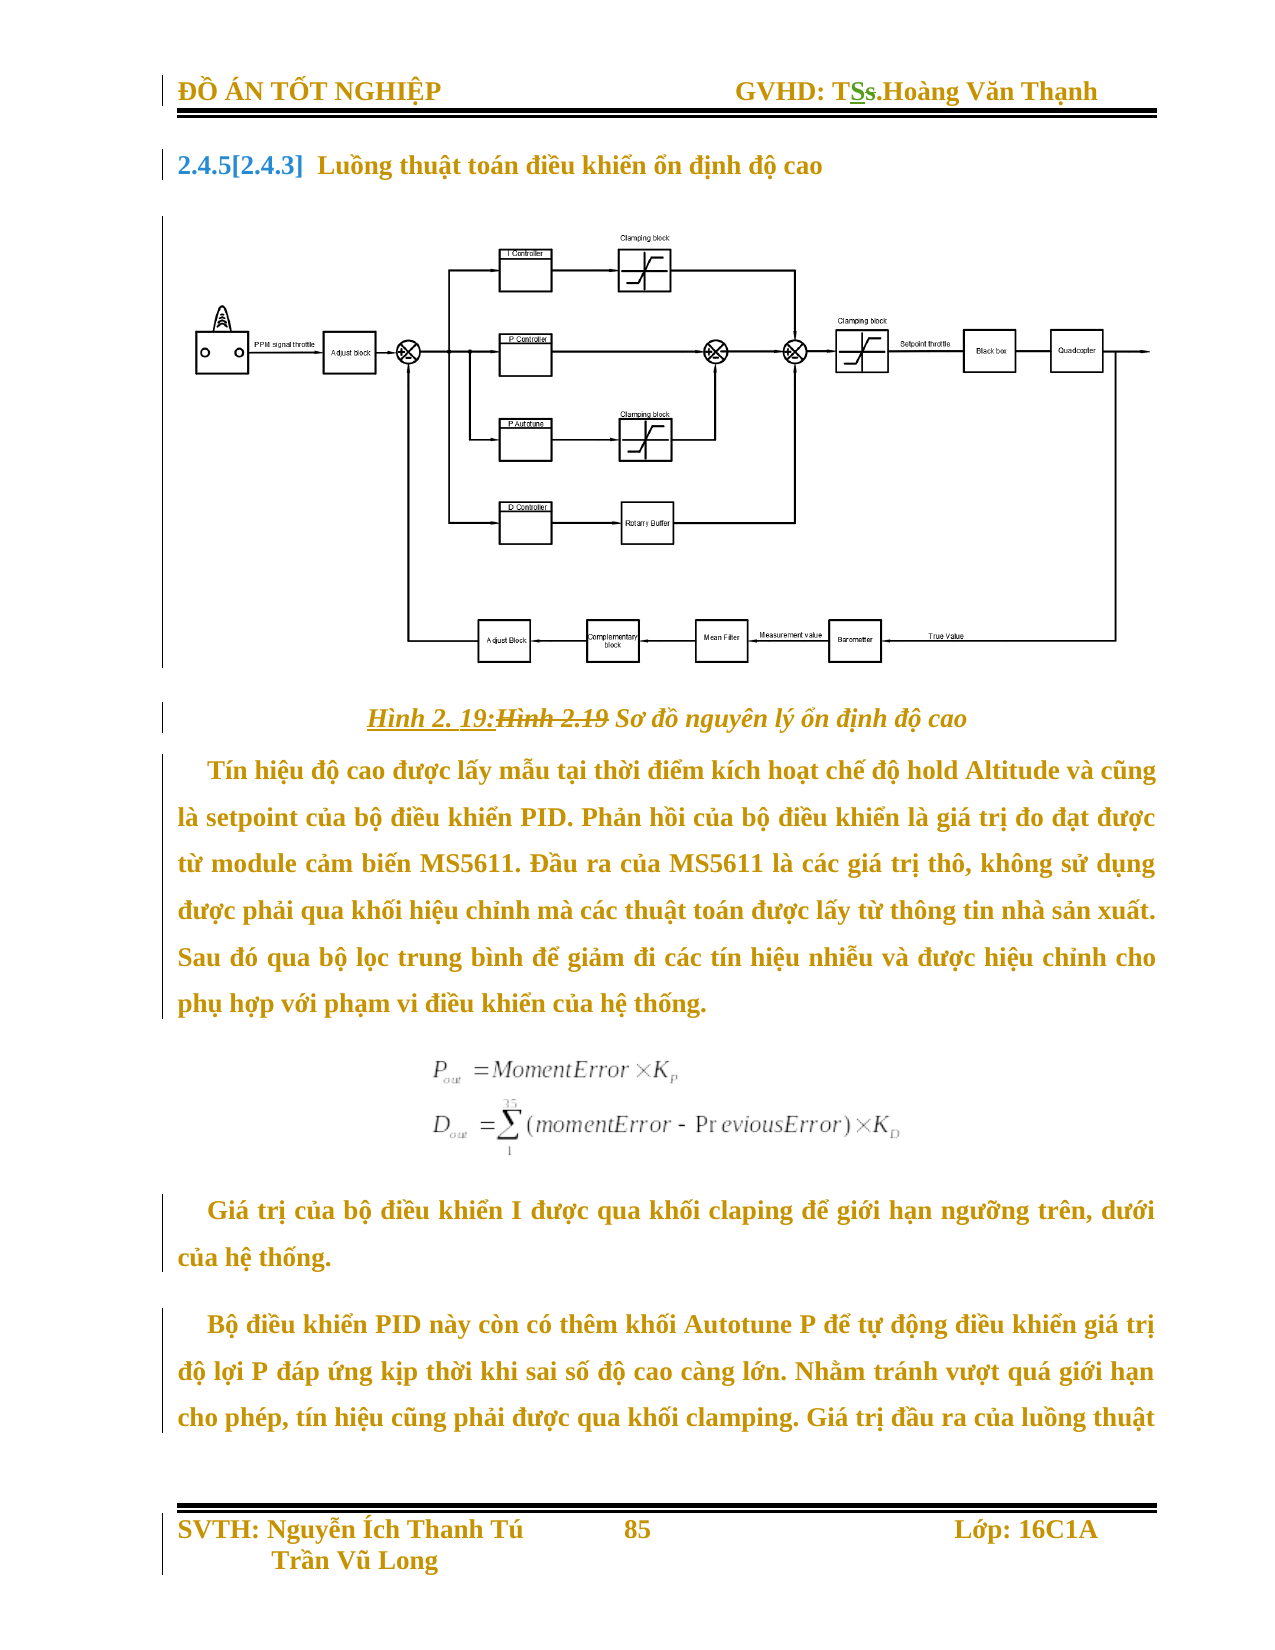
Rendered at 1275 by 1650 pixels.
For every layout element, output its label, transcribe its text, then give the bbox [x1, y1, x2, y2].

text Sơ đồ nguyên lý ổn định độ cao [177, 702, 1157, 733]
picture [177, 216, 1157, 668]
text Giá trị của bộ điều khiển I được qua khối claping để giới hạn ngưỡng trên, dưới của hệ thống. [177, 1194, 1157, 1272]
list Luồng thuật toán điều khiển ổn định độ cao [177, 149, 1157, 180]
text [177, 1308, 1157, 1433]
text Tín hiệu độ cao được lấy mẫu tại thời điểm kích hoạt chế độ hold Altitude và cũng là setpoint của bộ điều khiển PID. Phản hồi của bộ điều khiển là giá trị đo đạt được từ module cảm biến MS5611. Đầu ra của MS5611 là các giá trị thô, không sử dụng được phải qua khối hiệu chỉnh mà các thuật toán được lấy từ thông tin nhà sản xuất. Sau đó qua bộ lọc trung bình để giảm đi các tín hiệu nhiễu và được hiệu chỉnh cho phụ hợp với phạm vi điều khiển của hệ thống. [177, 754, 1157, 1019]
